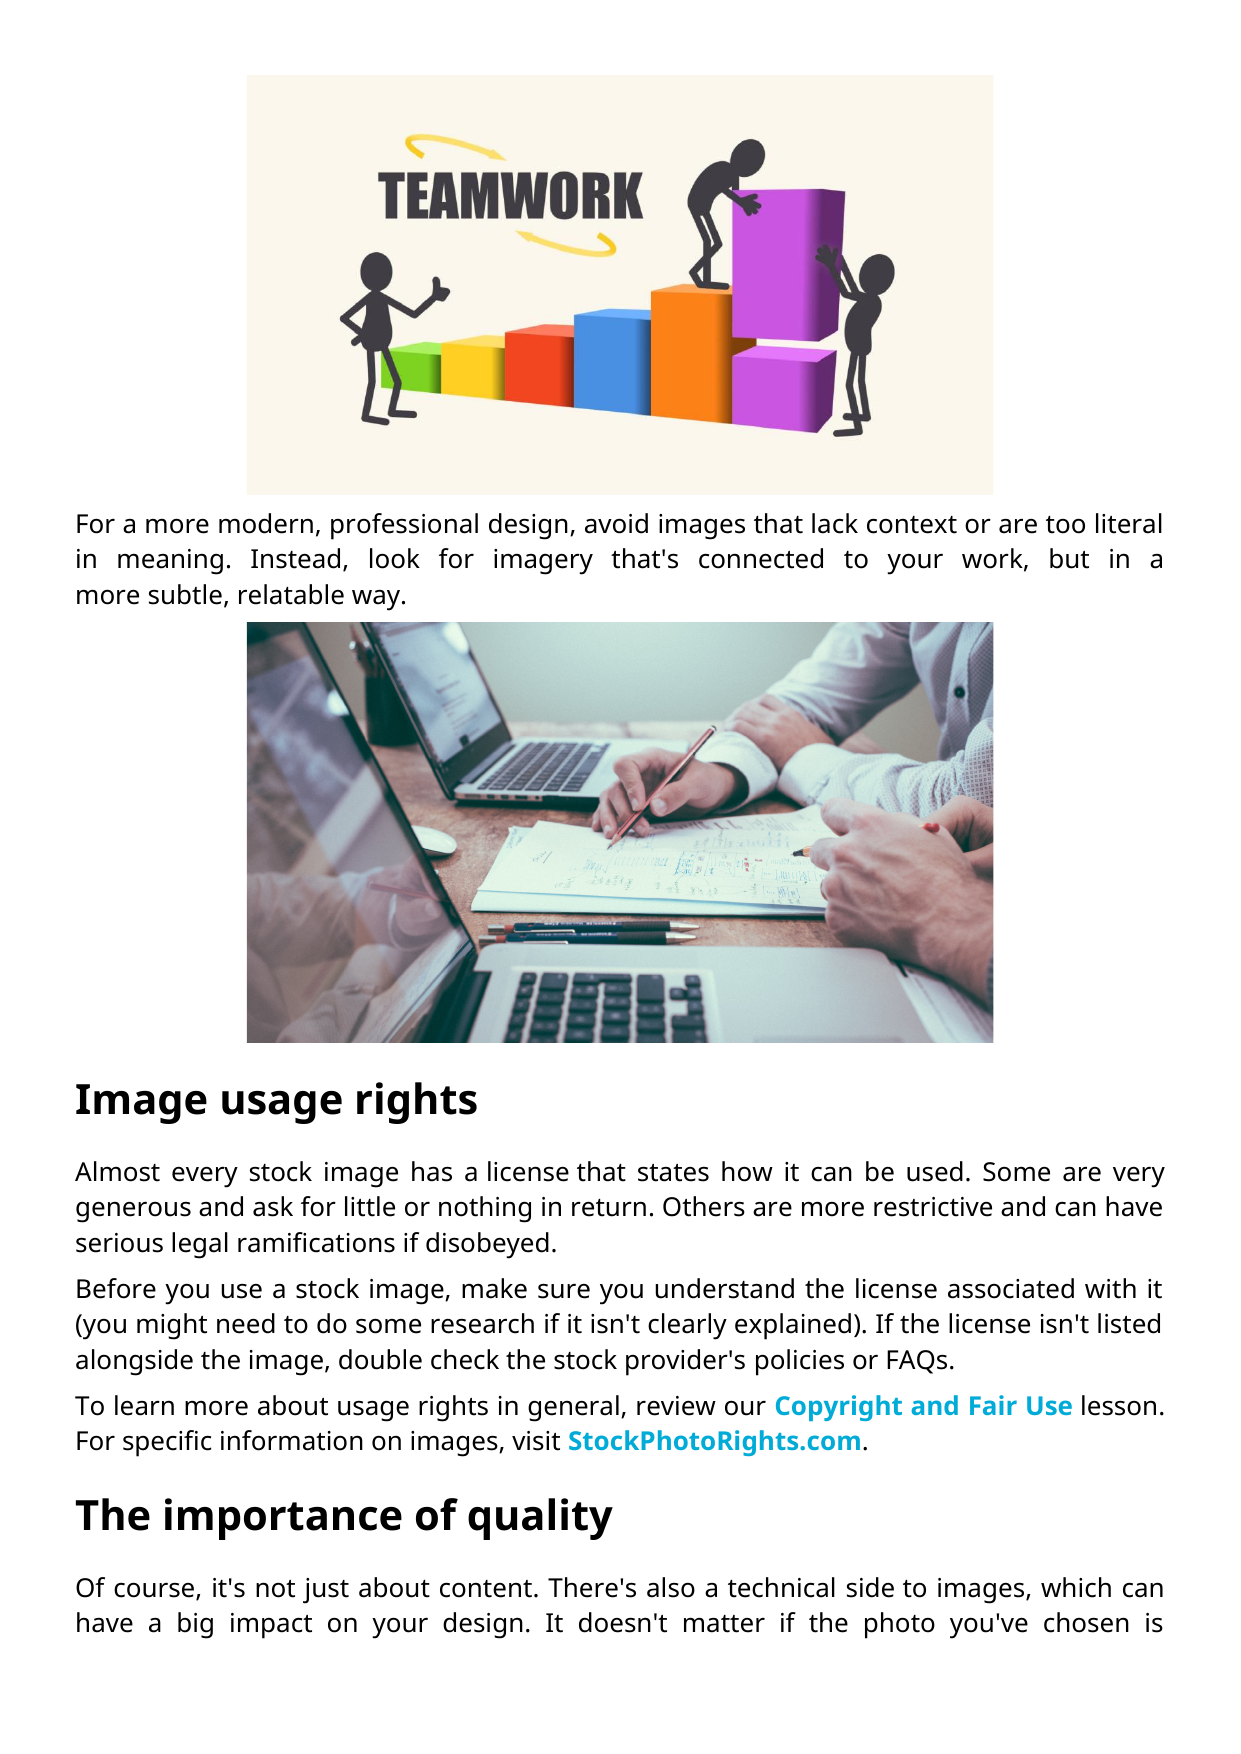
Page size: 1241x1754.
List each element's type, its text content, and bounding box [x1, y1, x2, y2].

text To learn more about usage rights in general, review our Copyright and Fair Use lesson. For specific information on images, visit StockPhotoRights.com. [75, 1387, 774, 1458]
picture [246, 622, 994, 1043]
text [75, 1569, 1165, 1640]
text For a more modern, professional design, avoid images that lack context or are too literal in meaning. Instead, look for imagery that's connected to your work, but in a more subtle, relatable way. [75, 505, 1165, 612]
text Almost every stock image has a license that states how it can be used. Some are very generous and ask for little or nothing in return. Others are more restrictive and can have serious legal ramifications if disobeyed. [75, 1153, 1165, 1260]
picture [246, 75, 994, 495]
subtitle The importance of quality [75, 1485, 1165, 1542]
subtitle Image usage rights [75, 1069, 1165, 1126]
text To learn more about usage rights in general, review our Copyright and Fair Use lesson. For specific information on images, visit StockPhotoRights.com. [862, 1387, 1165, 1458]
text Before you use a stock image, make sure you understand the license associated with it (you might need to do some research if it isn't clearly explained). If the license isn't listed alongside the image, double check the stock provider's policies or FAQs. [75, 1270, 1165, 1377]
